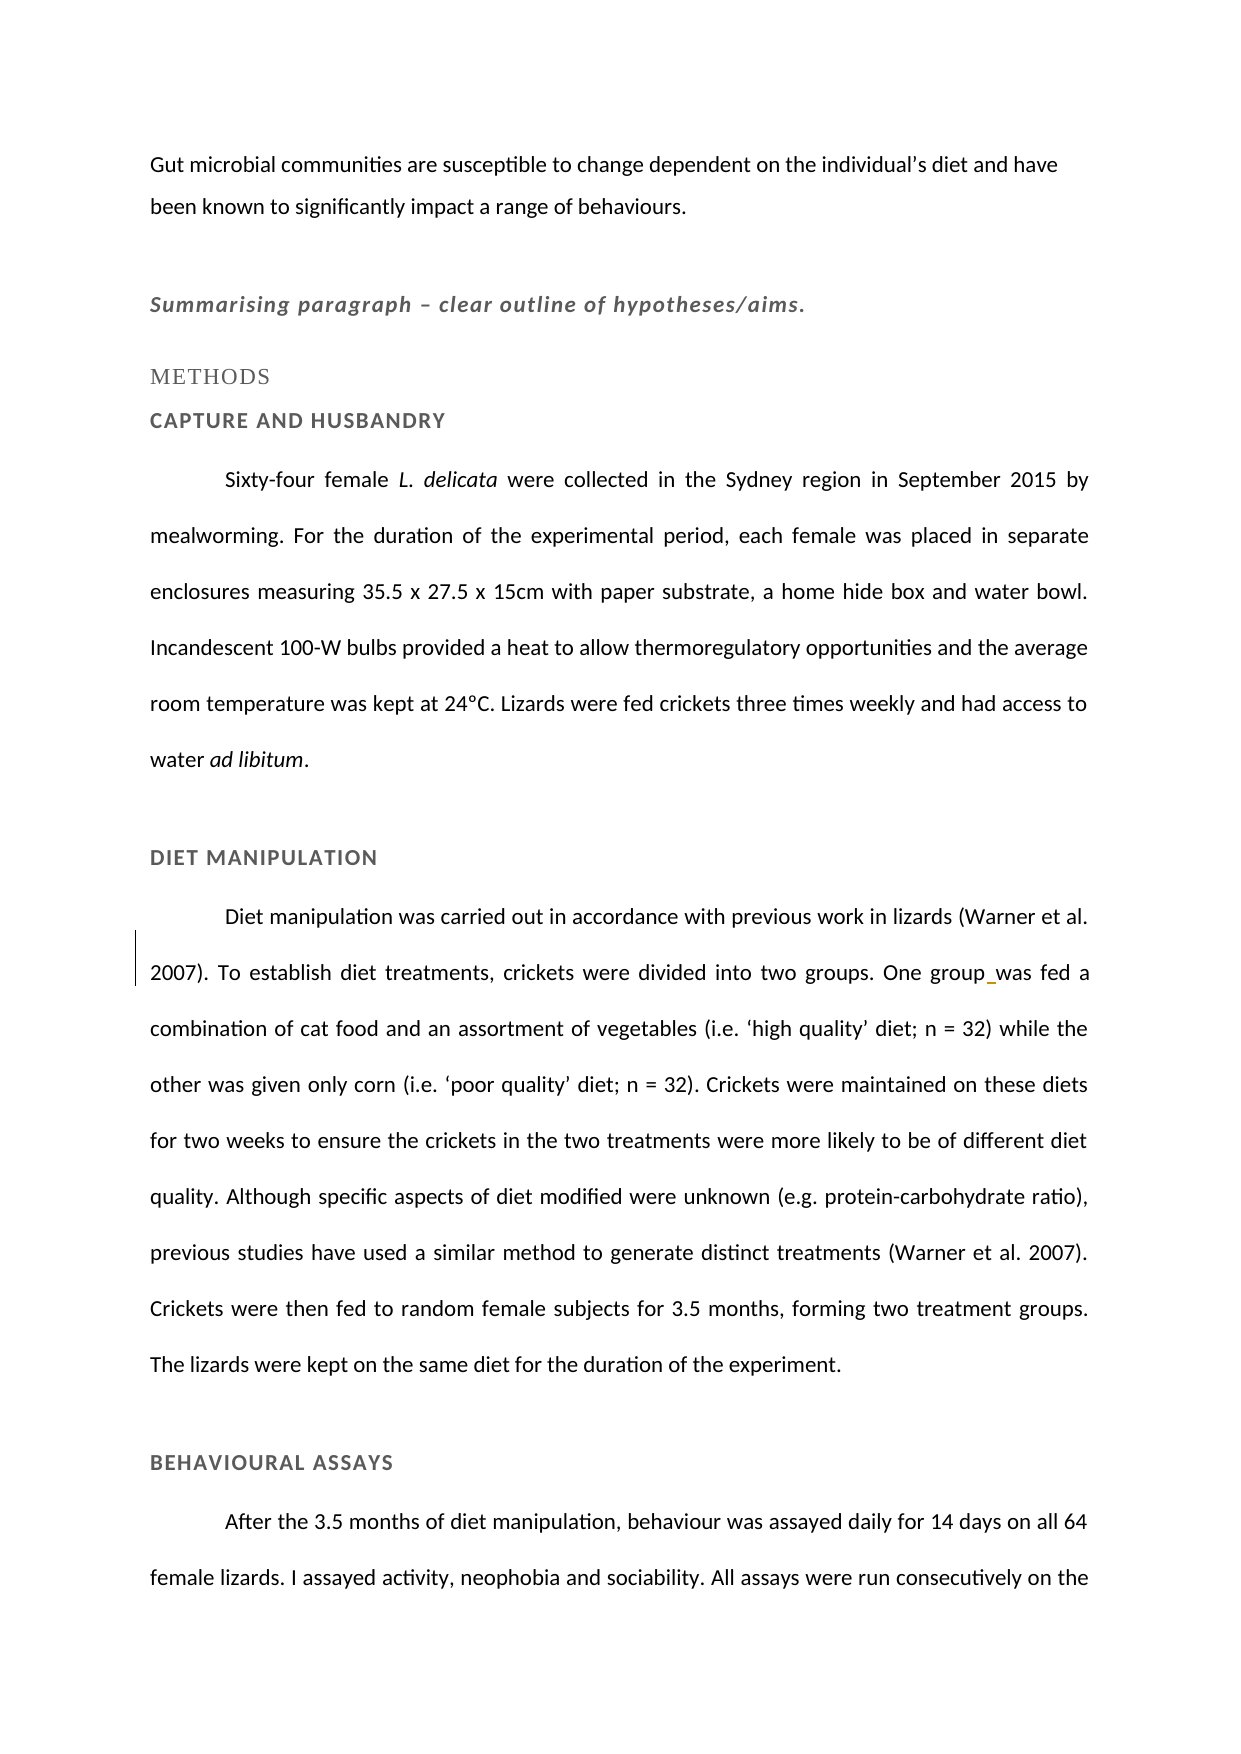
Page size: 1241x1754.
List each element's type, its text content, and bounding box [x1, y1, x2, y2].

subtitle Summarising paragraph – clear outline of hypotheses/aims. [150, 290, 1090, 318]
text Sixty-four female L. delicata were collected in the Sydney region in September 2015 by mealworming. For the duration of the experimental period, each female was placed in separate enclosures measuring 35.5 x 27.5 x 15cm with paper substrate, a home hide box and water bowl. Incandescent 100-W bulbs provided a heat to allow thermoregulatory opportunities and the average room temperature was kept at 24ºC. Lizards were fed crickets three times weekly and had access to water ad libitum. [150, 465, 1090, 773]
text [150, 1507, 1090, 1591]
subtitle BEHAVIOURAL ASSAYS [150, 1448, 1090, 1476]
text Gut microbial communities are susceptible to change dependent on the individual’s diet and have been known to significantly impact a range of behaviours. [150, 150, 1090, 220]
text Diet manipulation was carried out in accordance with previous work in lizards (Warner et al. 2007). To establish diet treatments, crickets were divided into two groups. One groupwas fed a combination of cat food and an assortment of vegetables (i.e. ‘high quality’ diet; n = 32) while the other was given only corn (i.e. ‘poor quality’ diet; n = 32). Crickets were maintained on these diets for two weeks to ensure the crickets in the two treatments were more likely to be of different diet quality. Although specific aspects of diet modified were unknown (e.g. protein-carbohydrate ratio), previous studies have used a similar method to generate distinct treatments (Warner et al. 2007). Crickets were then fed to random female subjects for 3.5 months, forming two treatment groups. The lizards were kept on the same diet for the duration of the experiment. [150, 902, 1090, 1378]
subtitle CAPTURE AND HUSBANDRY [150, 406, 1090, 434]
subtitle DIET MANIPULATION [150, 843, 1090, 871]
subtitle METHODS [150, 363, 1090, 390]
